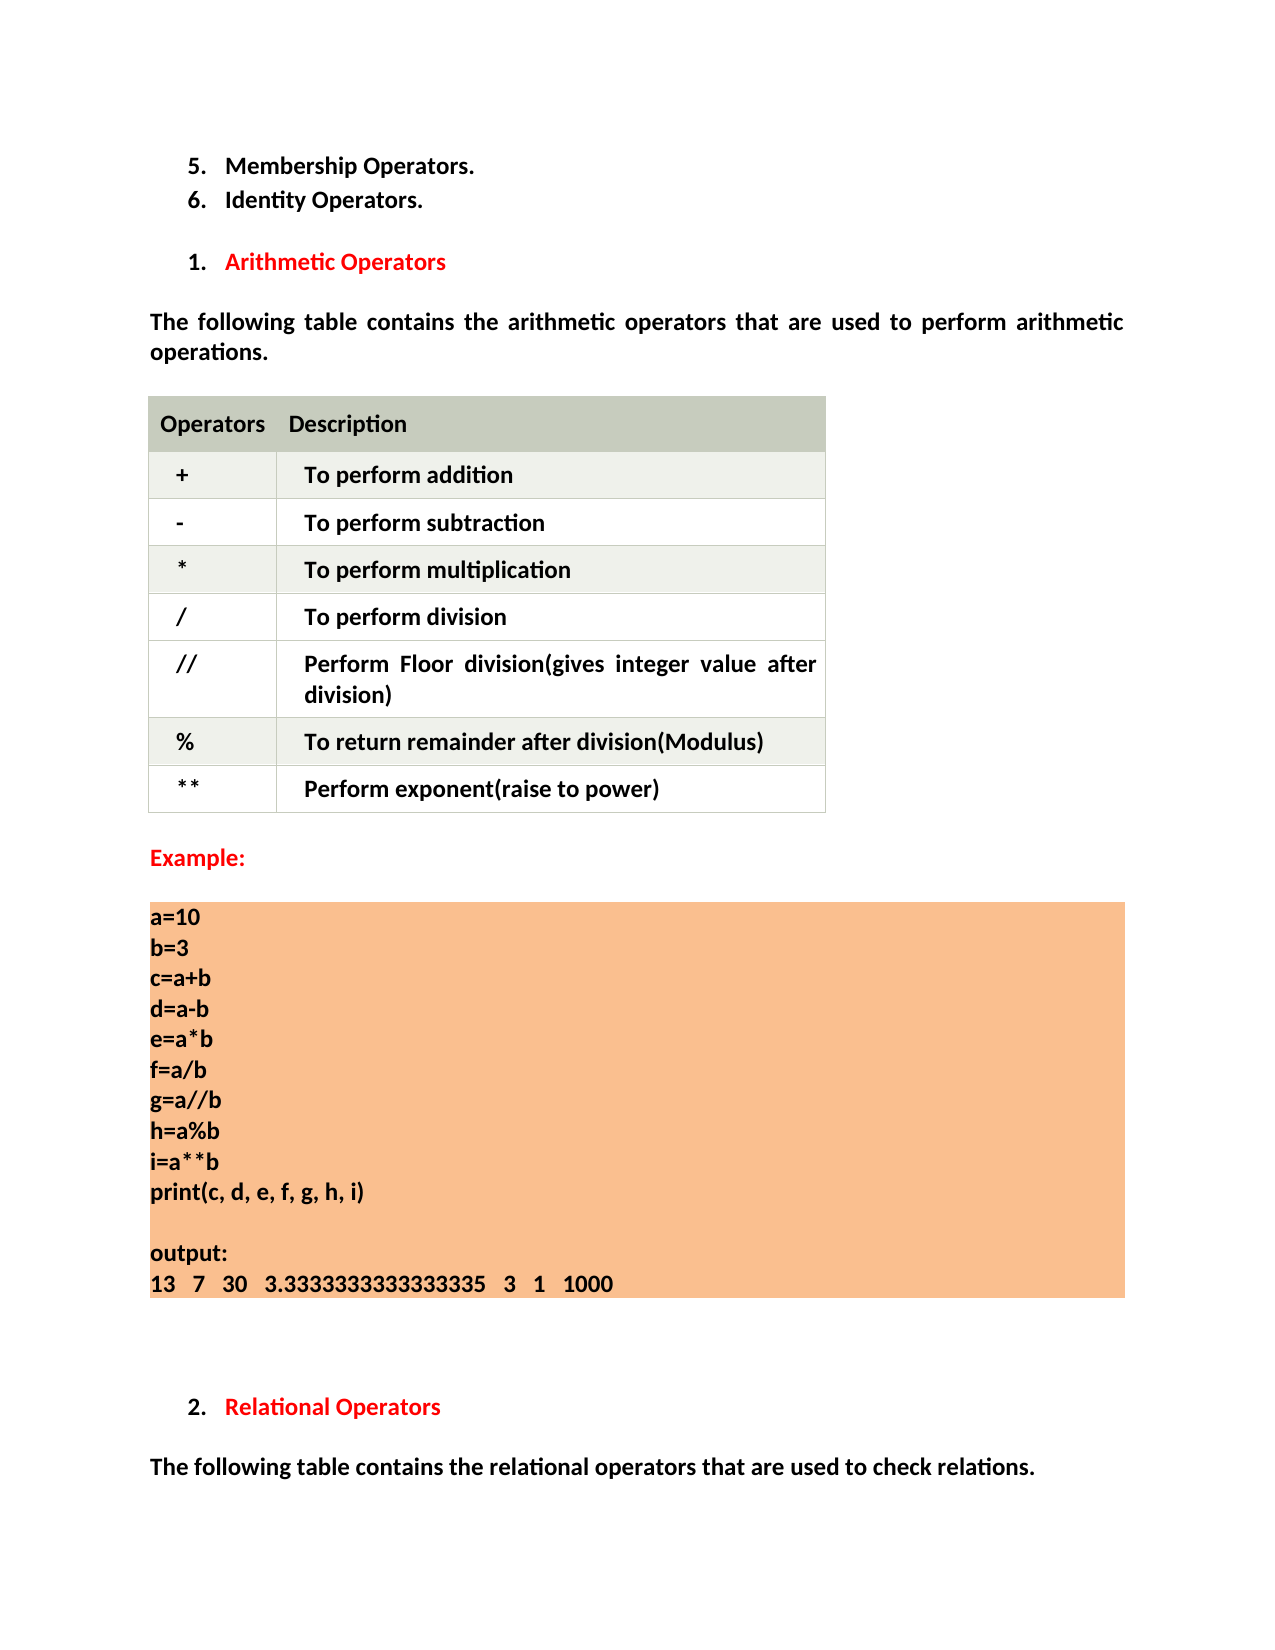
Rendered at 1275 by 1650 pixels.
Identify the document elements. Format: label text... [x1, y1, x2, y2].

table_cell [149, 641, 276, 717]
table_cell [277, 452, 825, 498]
list Relational Operators [187, 1389, 1125, 1422]
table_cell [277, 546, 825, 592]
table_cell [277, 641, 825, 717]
text f=a/b [150, 1054, 1125, 1085]
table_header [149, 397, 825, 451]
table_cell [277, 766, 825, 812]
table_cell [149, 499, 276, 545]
list Membership Operators. [187, 150, 1125, 181]
text The following table contains the relational operators that are used to check relations. [150, 1451, 1125, 1481]
text h=a%b [150, 1115, 1125, 1146]
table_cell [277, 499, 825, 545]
text print(c, d, e, f, g, h, i) [150, 1176, 1125, 1207]
list Identity Operators. [187, 184, 1125, 215]
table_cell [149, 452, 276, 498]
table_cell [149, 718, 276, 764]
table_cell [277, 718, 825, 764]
text 13 7 30 3.3333333333333335 3 1 1000 [150, 1268, 1125, 1298]
text c=a+b [150, 963, 1125, 993]
text The following table contains the arithmetic operators that are used to perform arithmetic operations. [150, 306, 1125, 367]
text output: [150, 1237, 1125, 1268]
list Arithmetic Operators [187, 244, 1125, 277]
text b=3 [150, 932, 1125, 963]
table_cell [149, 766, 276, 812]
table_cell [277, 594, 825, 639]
text e=a*b [150, 1024, 1125, 1054]
text Example: [150, 842, 1125, 872]
text a=10 [150, 902, 1125, 932]
text d=a-b [150, 993, 1125, 1024]
text i=a**b [150, 1146, 1125, 1176]
text g=a//b [150, 1085, 1125, 1115]
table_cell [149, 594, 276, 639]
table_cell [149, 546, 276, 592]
